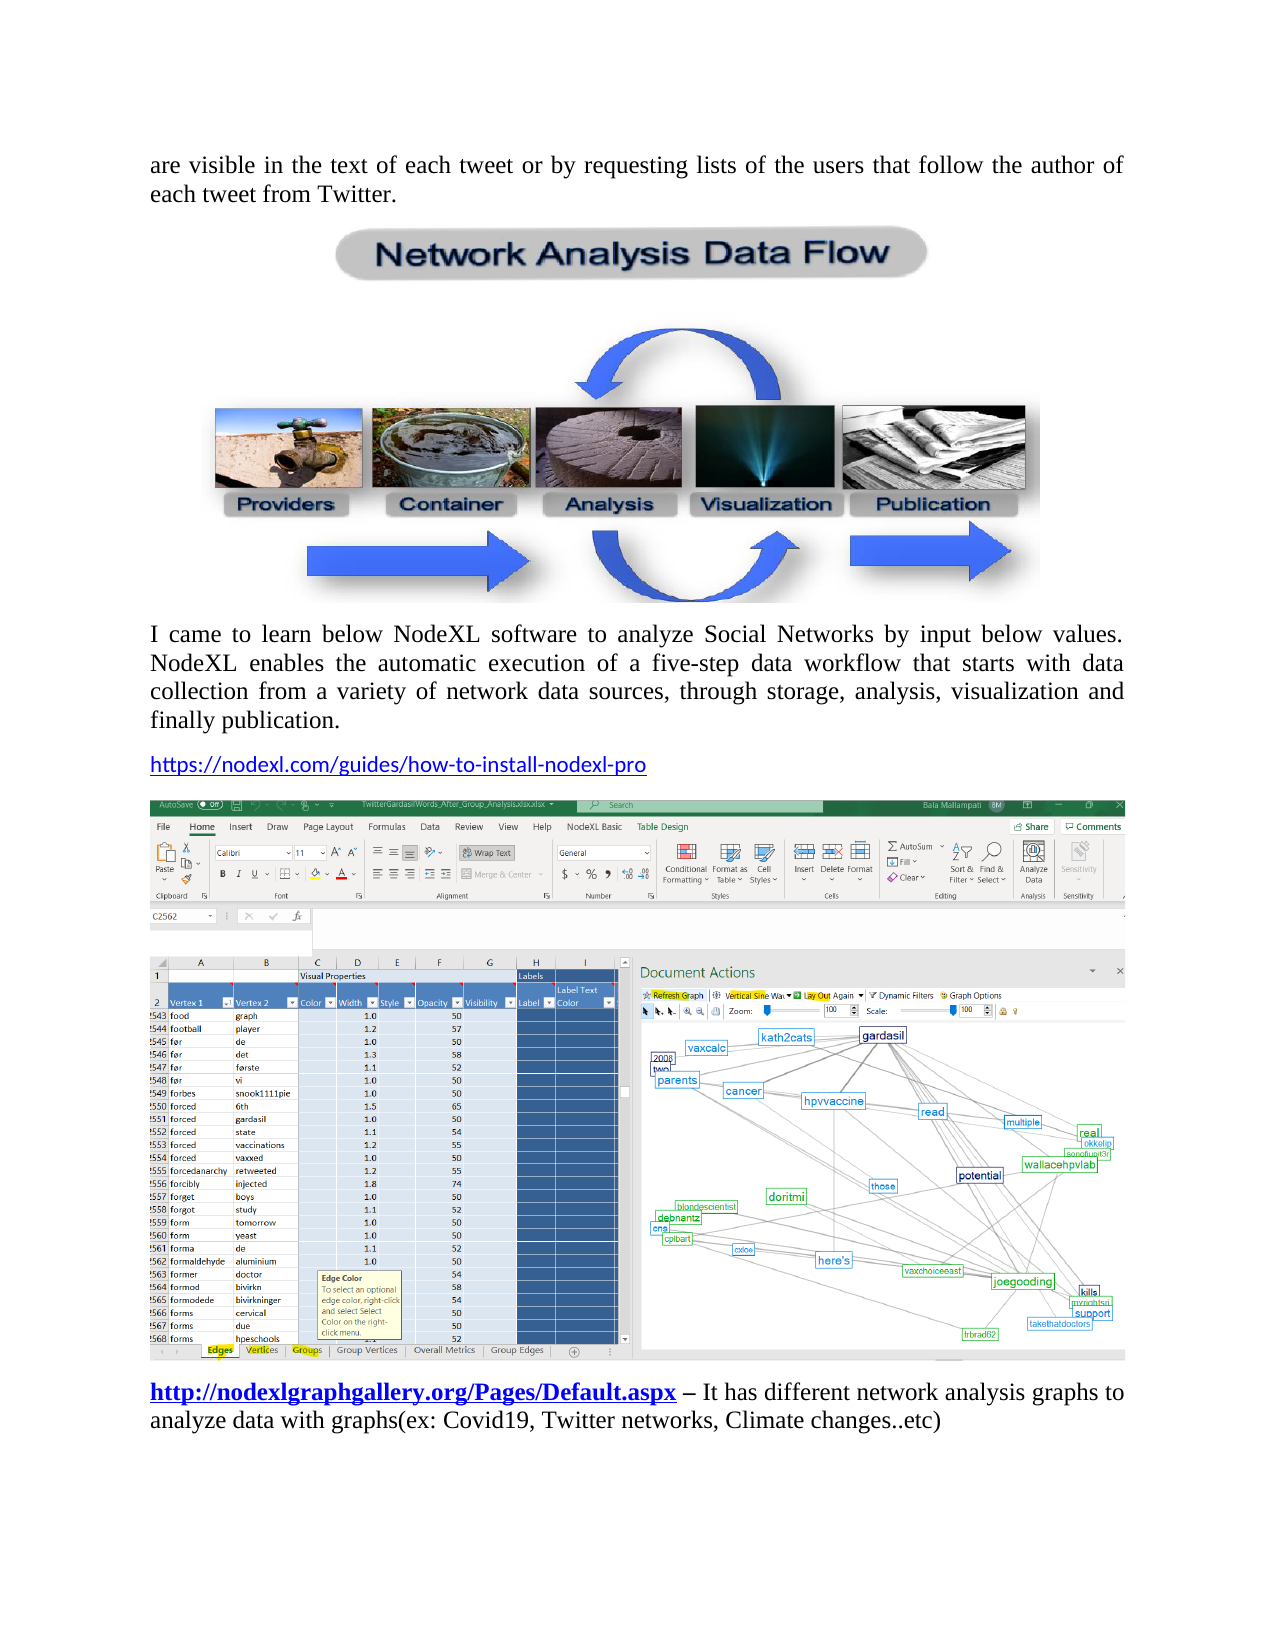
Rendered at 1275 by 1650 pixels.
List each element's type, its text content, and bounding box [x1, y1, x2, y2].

picture [150, 224, 1108, 603]
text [150, 150, 1125, 207]
text I came to learn below NodeXL software to analyze Social Networks by input below values. NodeXL enables the automatic execution of a five-step data workflow that starts with data collection from a variety of network data sources, through storage, analysis, visualization and finally publication. [150, 619, 1125, 734]
text http://nodexlgraphgallery.org/Pages/Default.aspx – It has different network analysis graphs to analyze data with graphs(ex: Covid19, Twitter networks, Climate changes..etc) [150, 1377, 1125, 1434]
picture [150, 778, 1125, 1361]
text https://nodexl.com/guides/how-to-install-nodexl-pro [150, 751, 1125, 778]
